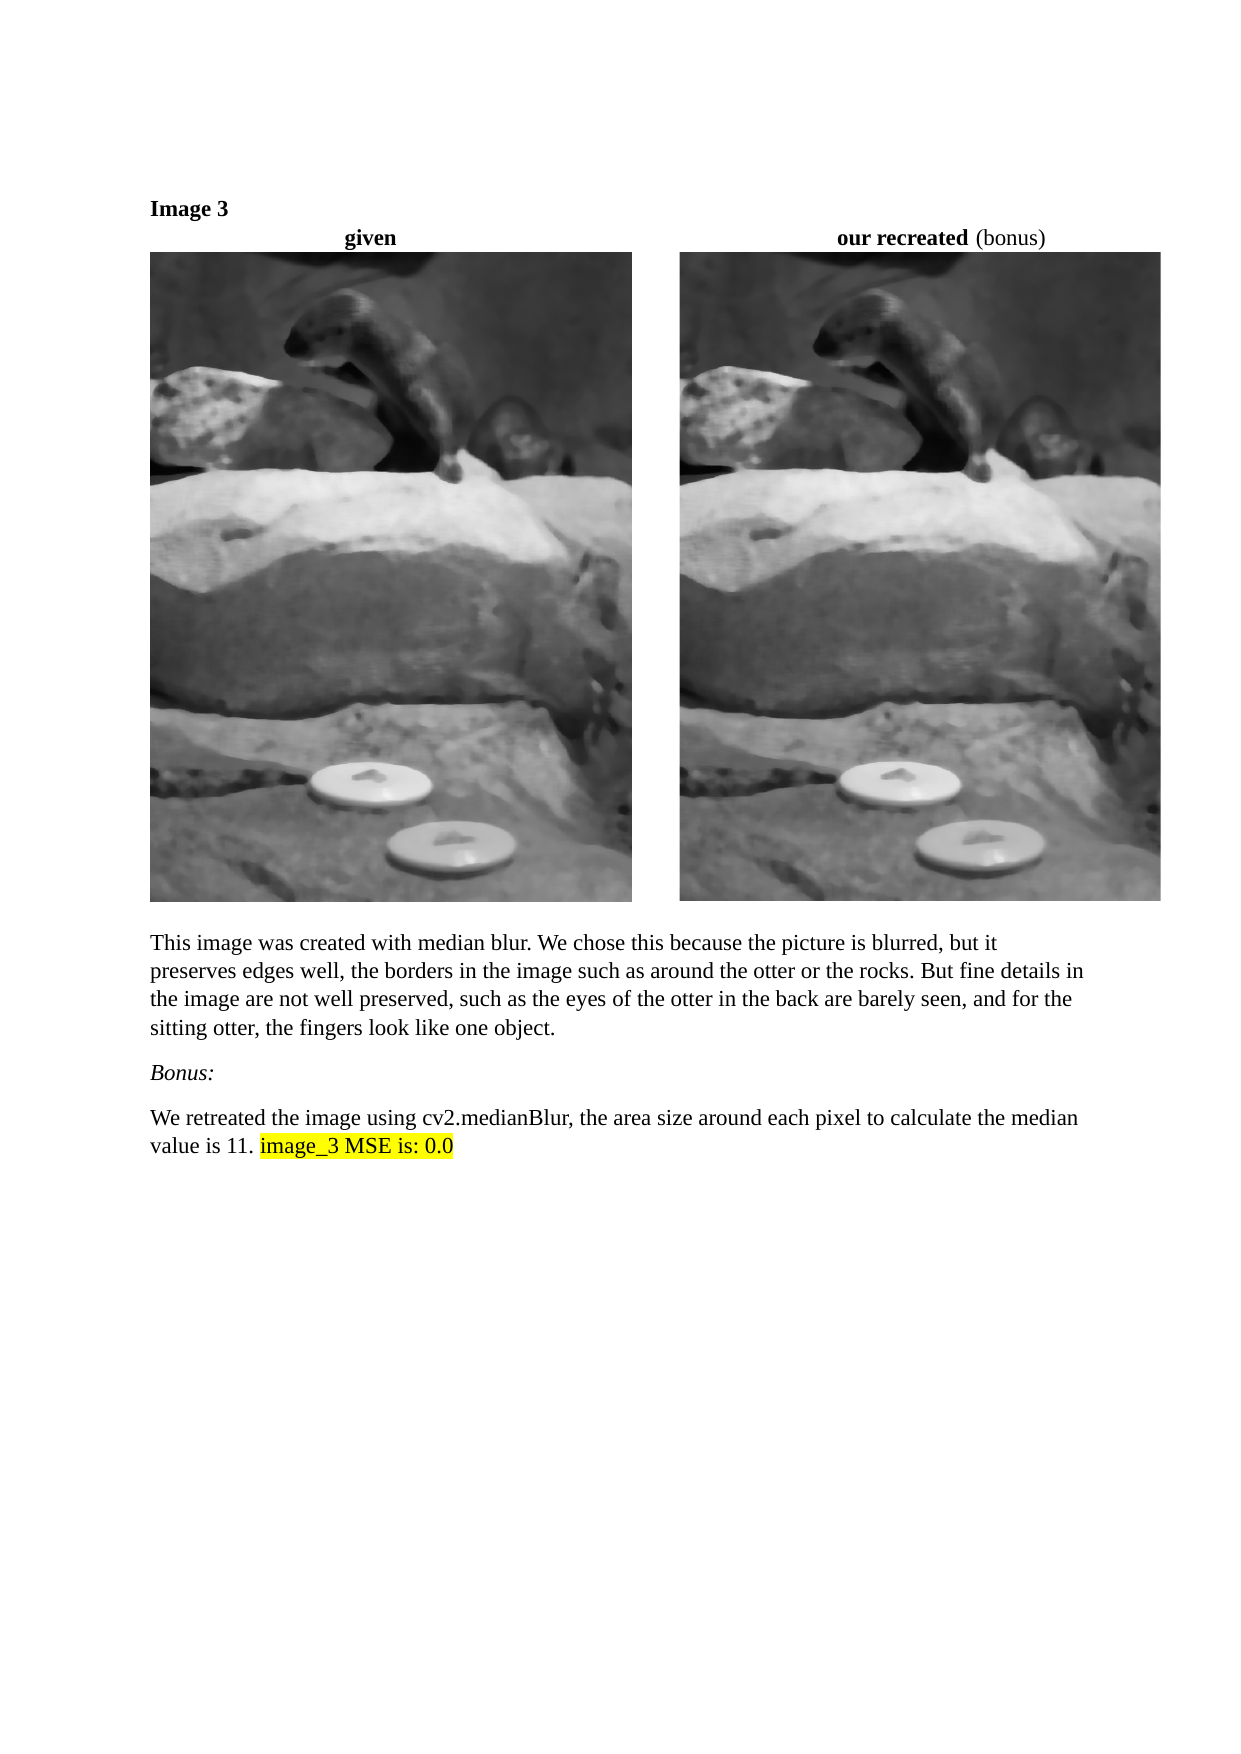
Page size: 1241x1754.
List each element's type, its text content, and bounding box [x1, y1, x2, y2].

text We retreated the image using cv2.medianBlur, the area size around each pixel to calculate the median value is 11. image_3 MSE is: 0.0 [150, 1104, 1090, 1159]
text Bonus: [150, 1059, 1090, 1085]
text Image 3 given our recreated (bonus) [150, 195, 1090, 250]
picture [150, 252, 632, 900]
picture [679, 252, 1161, 901]
text This image was created with median blur. We chose this because the picture is blurred, but it preserves edges well, the borders in the image such as around the otter or the rocks. But fine details in the image are not well preserved, such as the eyes of the otter in the back are barely seen, and for the sitting otter, the fingers look like one object. [150, 900, 1090, 1040]
